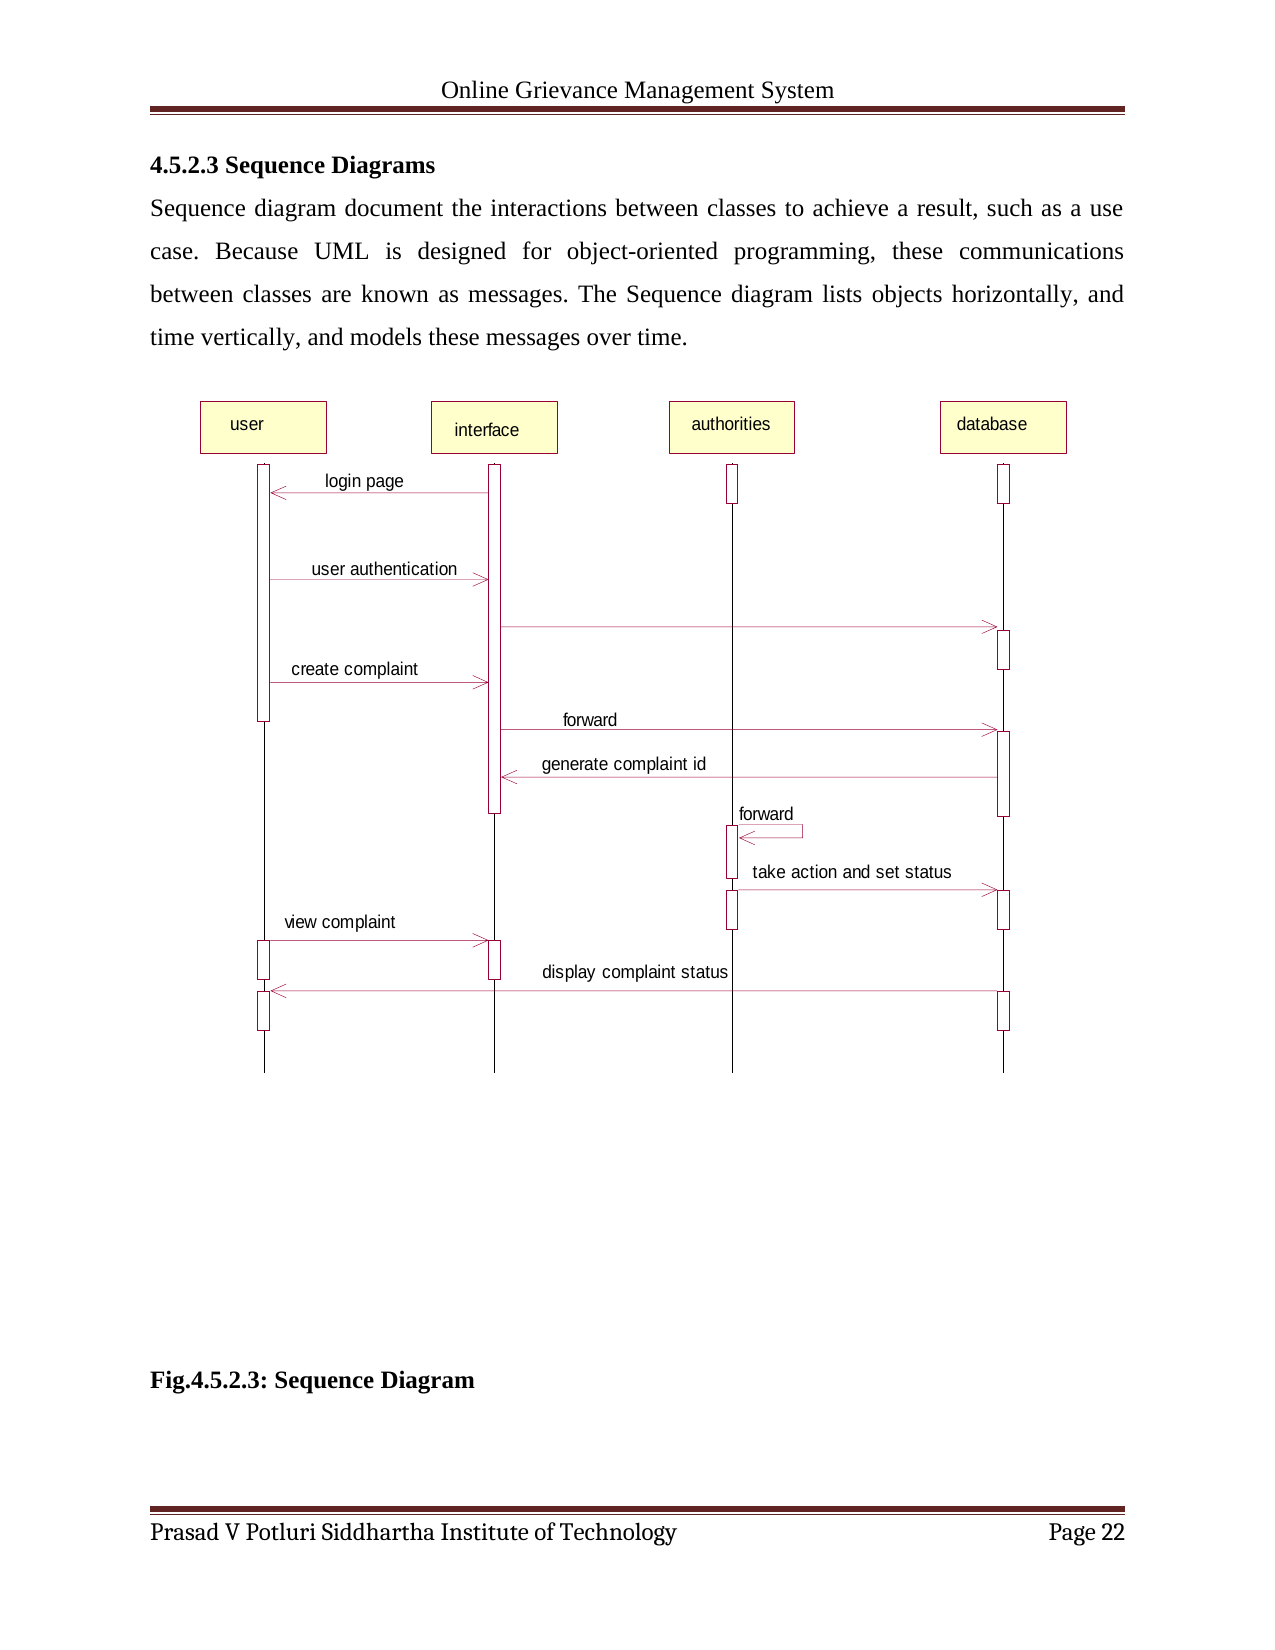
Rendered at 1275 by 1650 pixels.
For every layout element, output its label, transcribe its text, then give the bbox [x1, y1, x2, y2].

text Fig.4.5.2.3: Sequence Diagram [150, 366, 1125, 1393]
text Sequence diagram document the interactions between classes to achieve a result, such as a use case. Because UML is designed for object-oriented programming, these communications between classes are known as messages. The Sequence diagram lists objects horizontally, and time vertically, and models these messages over time. [150, 193, 1125, 351]
text 4.5.2.3 Sequence Diagrams [150, 150, 1125, 179]
